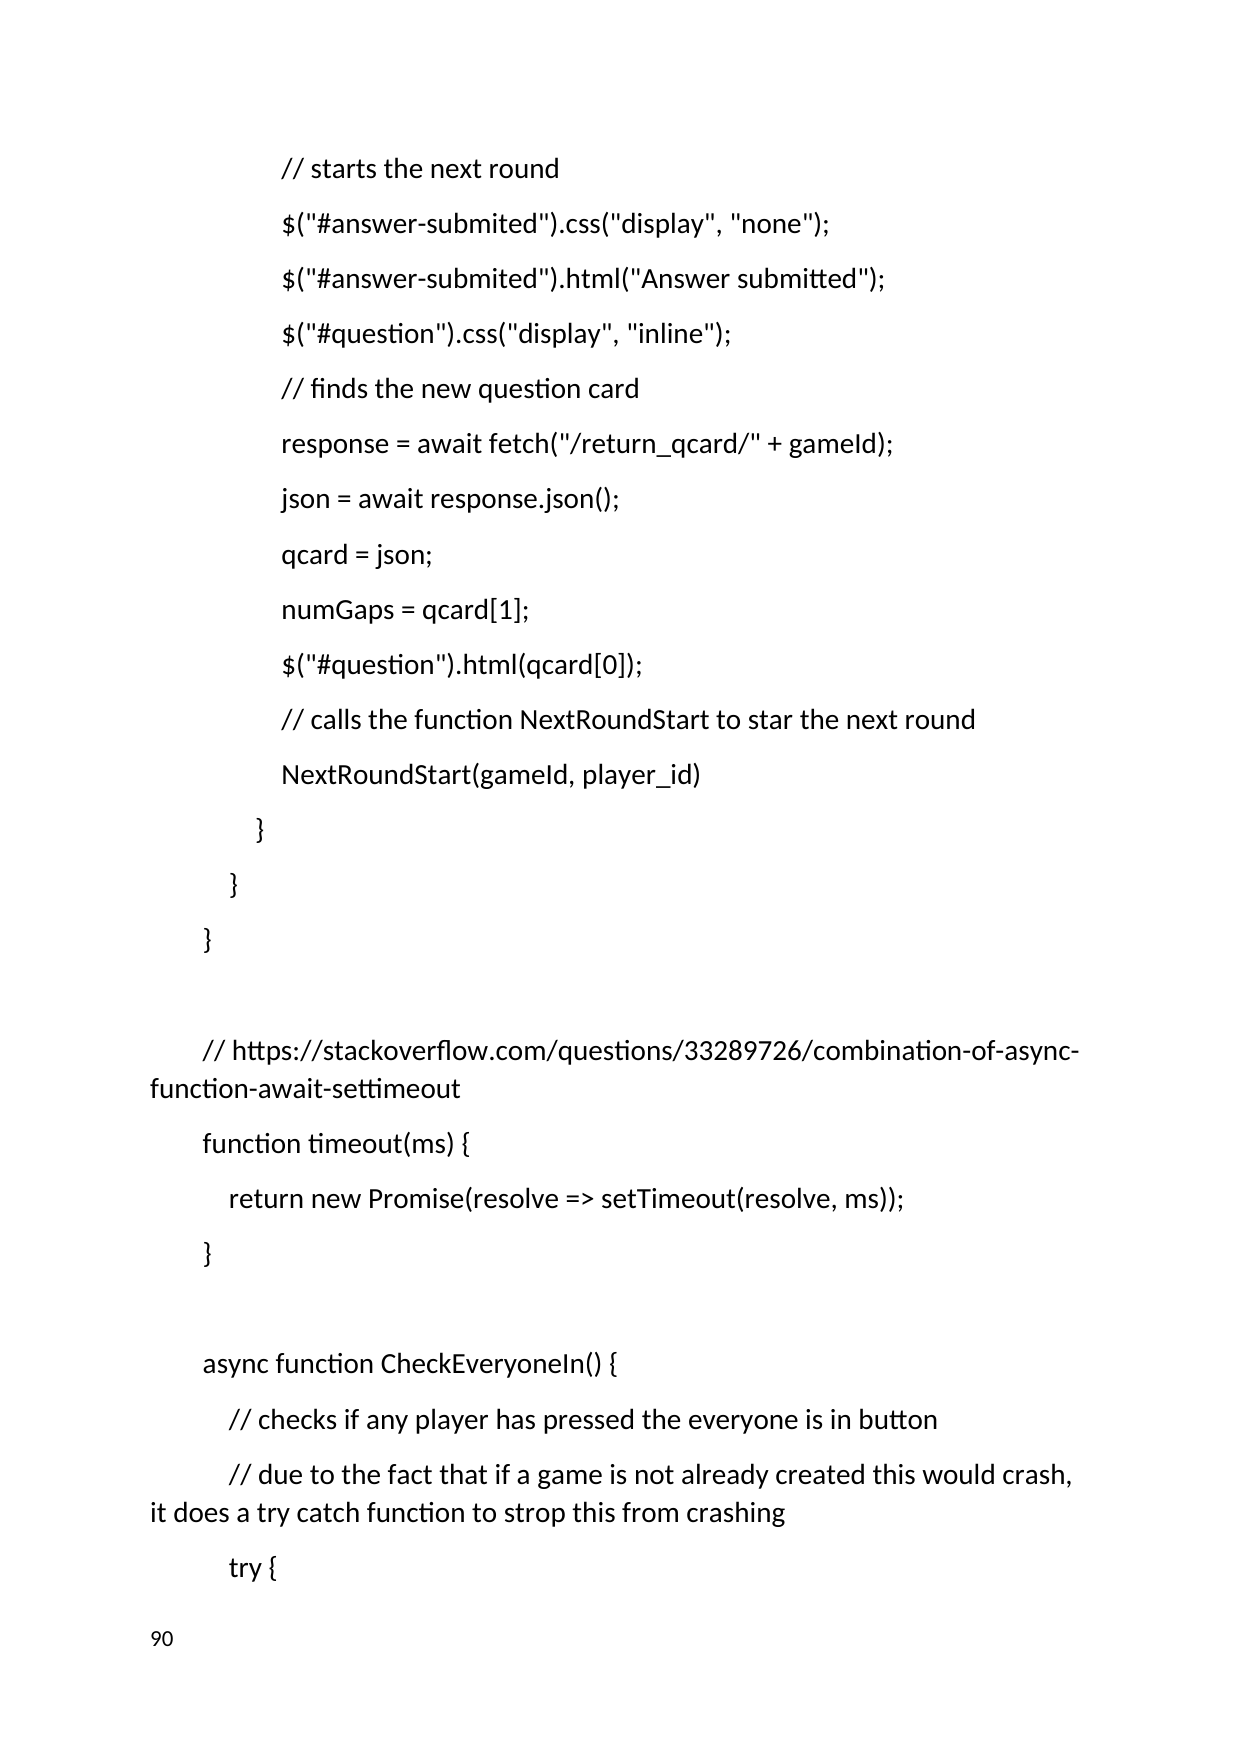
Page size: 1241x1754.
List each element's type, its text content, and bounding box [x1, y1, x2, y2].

text NextRoundStart(gameId, player_id) [150, 756, 1090, 792]
text $("#answer-submited").html("Answer submitted"); [150, 260, 1090, 296]
text qcard = json; [150, 536, 1090, 571]
text // calls the function NextRoundStart to star the next round [150, 701, 1090, 737]
text json = await response.json(); [150, 481, 1090, 516]
text // finds the new question card [150, 370, 1090, 406]
text // checks if any player has pressed the everyone is in button [150, 1401, 1090, 1436]
text async function CheckEveryoneIn() { [150, 1346, 1090, 1381]
text $("#answer-submited").css("display", "none"); [150, 205, 1090, 241]
text } [150, 866, 1090, 902]
text } [150, 811, 1090, 847]
text function timeout(ms) { [150, 1125, 1090, 1161]
text $("#question").css("display", "inline"); [150, 315, 1090, 351]
text $("#question").html(qcard[0]); [150, 646, 1090, 682]
text // https://stackoverflow.com/questions/33289726/combination-of-async-function-await-settimeout [150, 1032, 1090, 1106]
text // starts the next round [150, 150, 1090, 186]
text // due to the fact that if a game is not already created this would crash, it does a try catch function to strop this from crashing [150, 1456, 1090, 1530]
text } [150, 921, 1090, 957]
text return new Promise(resolve => setTimeout(resolve, ms)); [150, 1180, 1090, 1216]
text response = await fetch("/return_qcard/" + gameId); [150, 426, 1090, 461]
text } [150, 1235, 1090, 1271]
text numGaps = qcard[1]; [150, 591, 1090, 626]
text try { [150, 1549, 1090, 1585]
